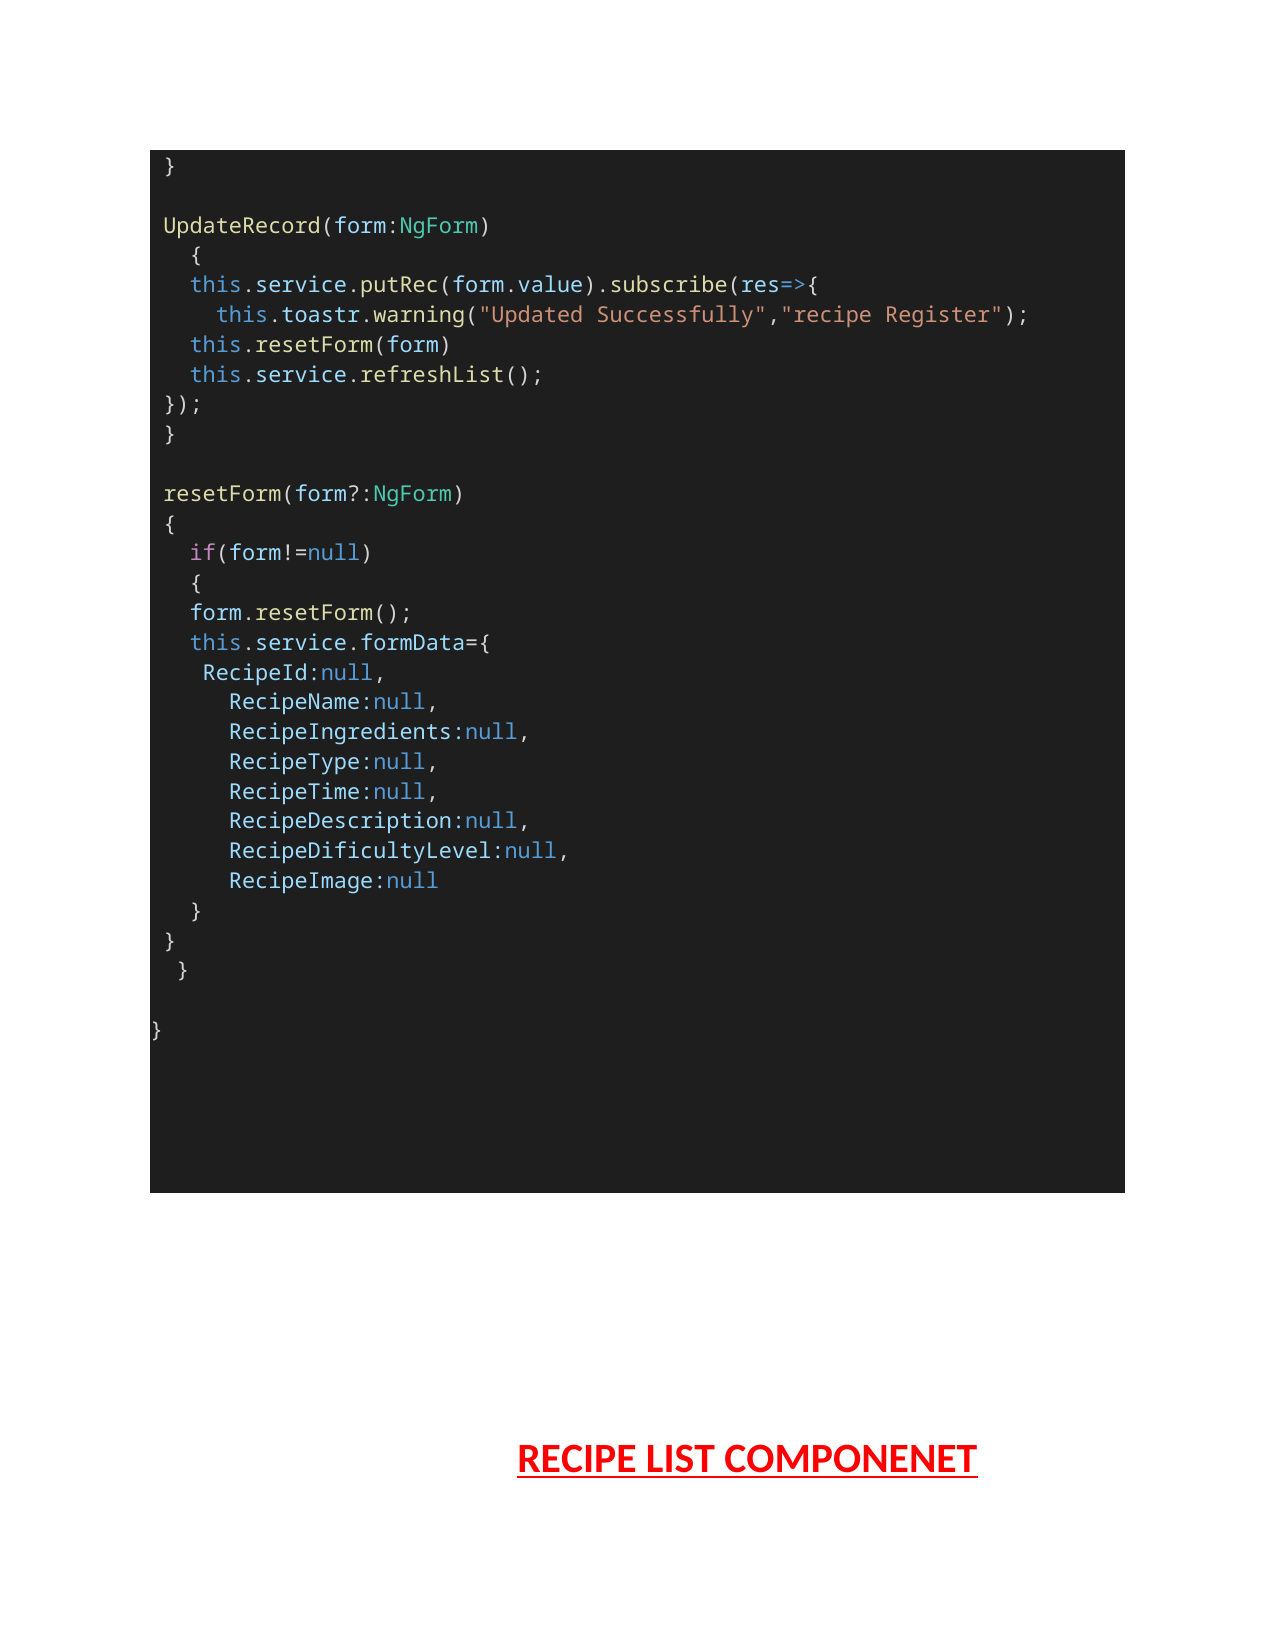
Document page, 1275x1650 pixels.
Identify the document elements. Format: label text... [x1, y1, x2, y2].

text RecipeDescription:null, [150, 805, 1125, 835]
text { [150, 239, 1125, 269]
text this.toastr.warning("Updated Successfully","recipe Register"); [150, 299, 1125, 329]
text this.service.refreshList(); [150, 358, 1125, 388]
text RECIPE LIST COMPONENET [262, 1432, 1125, 1483]
text resetForm(form?:NgForm) [150, 478, 1125, 507]
text this.service.formData={ [150, 627, 1125, 656]
text RecipeIngredients:null, [150, 716, 1125, 746]
text form.resetForm(); [150, 597, 1125, 627]
text RecipeType:null, [150, 746, 1125, 776]
text } [150, 924, 1125, 954]
text this.service.putRec(form.value).subscribe(res=>{ [150, 269, 1125, 299]
text UpdateRecord(form:NgForm) [150, 209, 1125, 239]
text this.resetForm(form) [150, 329, 1125, 358]
text }); [150, 388, 1125, 418]
text RecipeImage:null [150, 865, 1125, 895]
text RecipeDificultyLevel:null, [150, 835, 1125, 865]
text { [150, 507, 1125, 537]
text { [150, 567, 1125, 597]
text } [150, 150, 1125, 180]
text RecipeId:null, [150, 656, 1125, 686]
text } [150, 418, 1125, 448]
text } [150, 954, 1125, 984]
text } [150, 895, 1125, 924]
text RecipeName:null, [150, 686, 1125, 716]
text } [150, 1014, 1125, 1044]
text if(form!=null) [150, 537, 1125, 567]
text RecipeTime:null, [150, 776, 1125, 805]
